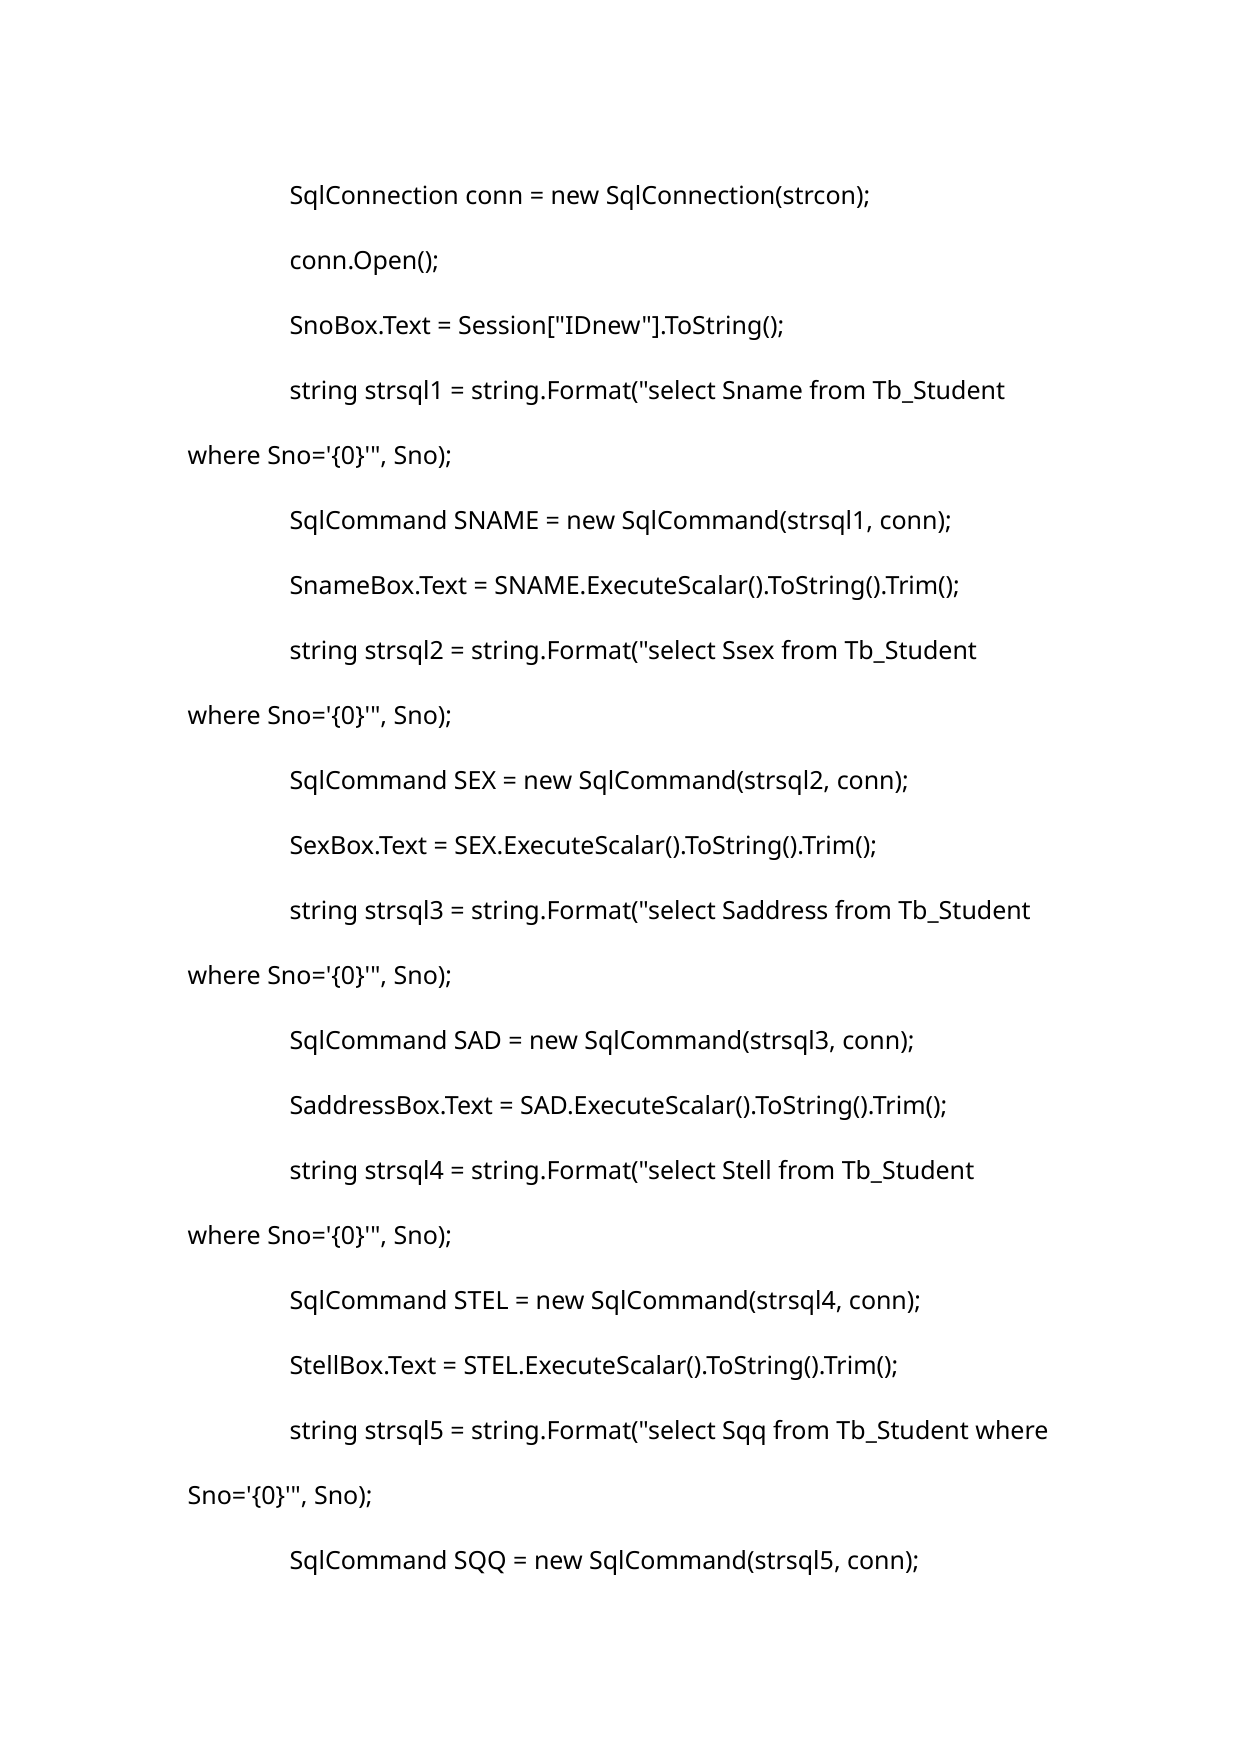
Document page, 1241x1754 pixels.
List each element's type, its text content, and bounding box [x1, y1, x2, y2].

list SaddressBox.Text = SAD.ExecuteScalar().ToString().Trim(); [187, 1072, 1053, 1137]
list SqlCommand SNAME = new SqlCommand(strsql1, conn); [187, 487, 1053, 552]
list string strsql5 = string.Format("select Sqq from Tb_Student where Sno='{0}'", Sno); [187, 1397, 1053, 1527]
list string strsql4 = string.Format("select Stell from Tb_Student where Sno='{0}'", Sno); [187, 1137, 1053, 1267]
list SqlConnection conn = new SqlConnection(strcon); [187, 162, 1053, 227]
list StellBox.Text = STEL.ExecuteScalar().ToString().Trim(); [187, 1332, 1053, 1397]
list SqlCommand SEX = new SqlCommand(strsql2, conn); [187, 747, 1053, 812]
list conn.Open(); [187, 227, 1053, 292]
list SqlCommand STEL = new SqlCommand(strsql4, conn); [187, 1267, 1053, 1332]
list SqlCommand SQQ = new SqlCommand(strsql5, conn); [187, 1527, 1053, 1592]
list string strsql1 = string.Format("select Sname from Tb_Student where Sno='{0}'", Sno); [187, 357, 1053, 487]
list SnoBox.Text = Session["IDnew"].ToString(); [187, 292, 1053, 357]
list string strsql3 = string.Format("select Saddress from Tb_Student where Sno='{0}'", Sno); [187, 877, 1053, 1007]
list SexBox.Text = SEX.ExecuteScalar().ToString().Trim(); [187, 812, 1053, 877]
list SqlCommand SAD = new SqlCommand(strsql3, conn); [187, 1007, 1053, 1072]
list SnameBox.Text = SNAME.ExecuteScalar().ToString().Trim(); [187, 552, 1053, 617]
list string strsql2 = string.Format("select Ssex from Tb_Student where Sno='{0}'", Sno); [187, 617, 1053, 747]
